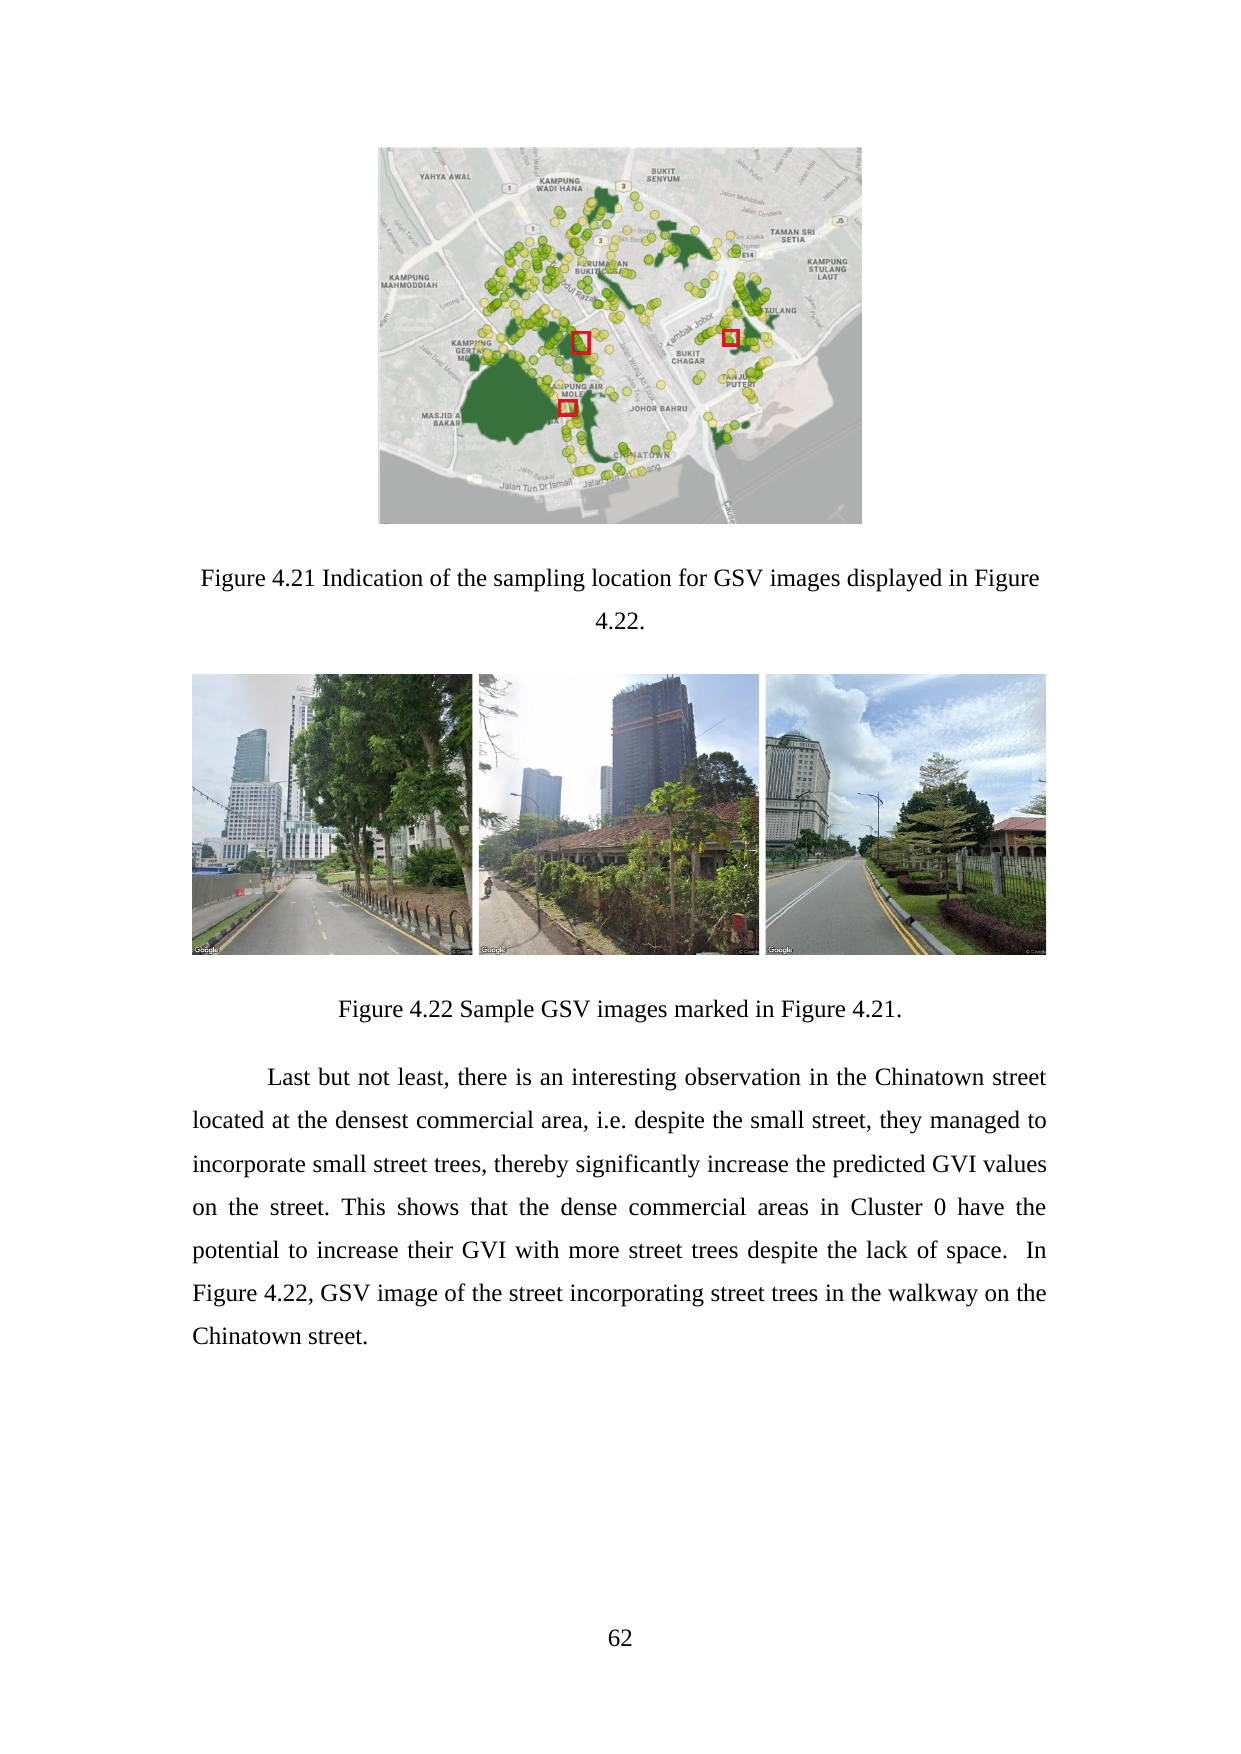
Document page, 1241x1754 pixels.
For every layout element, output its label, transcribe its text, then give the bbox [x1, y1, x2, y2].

text Last but not least, there is an interesting observation in the Chinatown street located at the densest commercial area, i.e. despite the small street, they managed to incorporate small street trees, thereby significantly increase the predicted GVI values on the street. This shows that the dense commercial areas in Cluster 0 have the potential to increase their GVI with more street trees despite the lack of space. In Figure 4.22, GSV image of the street incorporating street trees in the walkway on the Chinatown street. [192, 1062, 1048, 1350]
text Figure 4.21 Indication of the sampling location for GSV images displayed in Figure 4.22. [192, 563, 1048, 635]
picture [765, 674, 1047, 955]
picture [192, 674, 473, 955]
picture [378, 147, 862, 524]
picture [478, 674, 760, 955]
text Figure 4.22 Sample GSV images marked in Figure 4.21. [192, 994, 1048, 1023]
